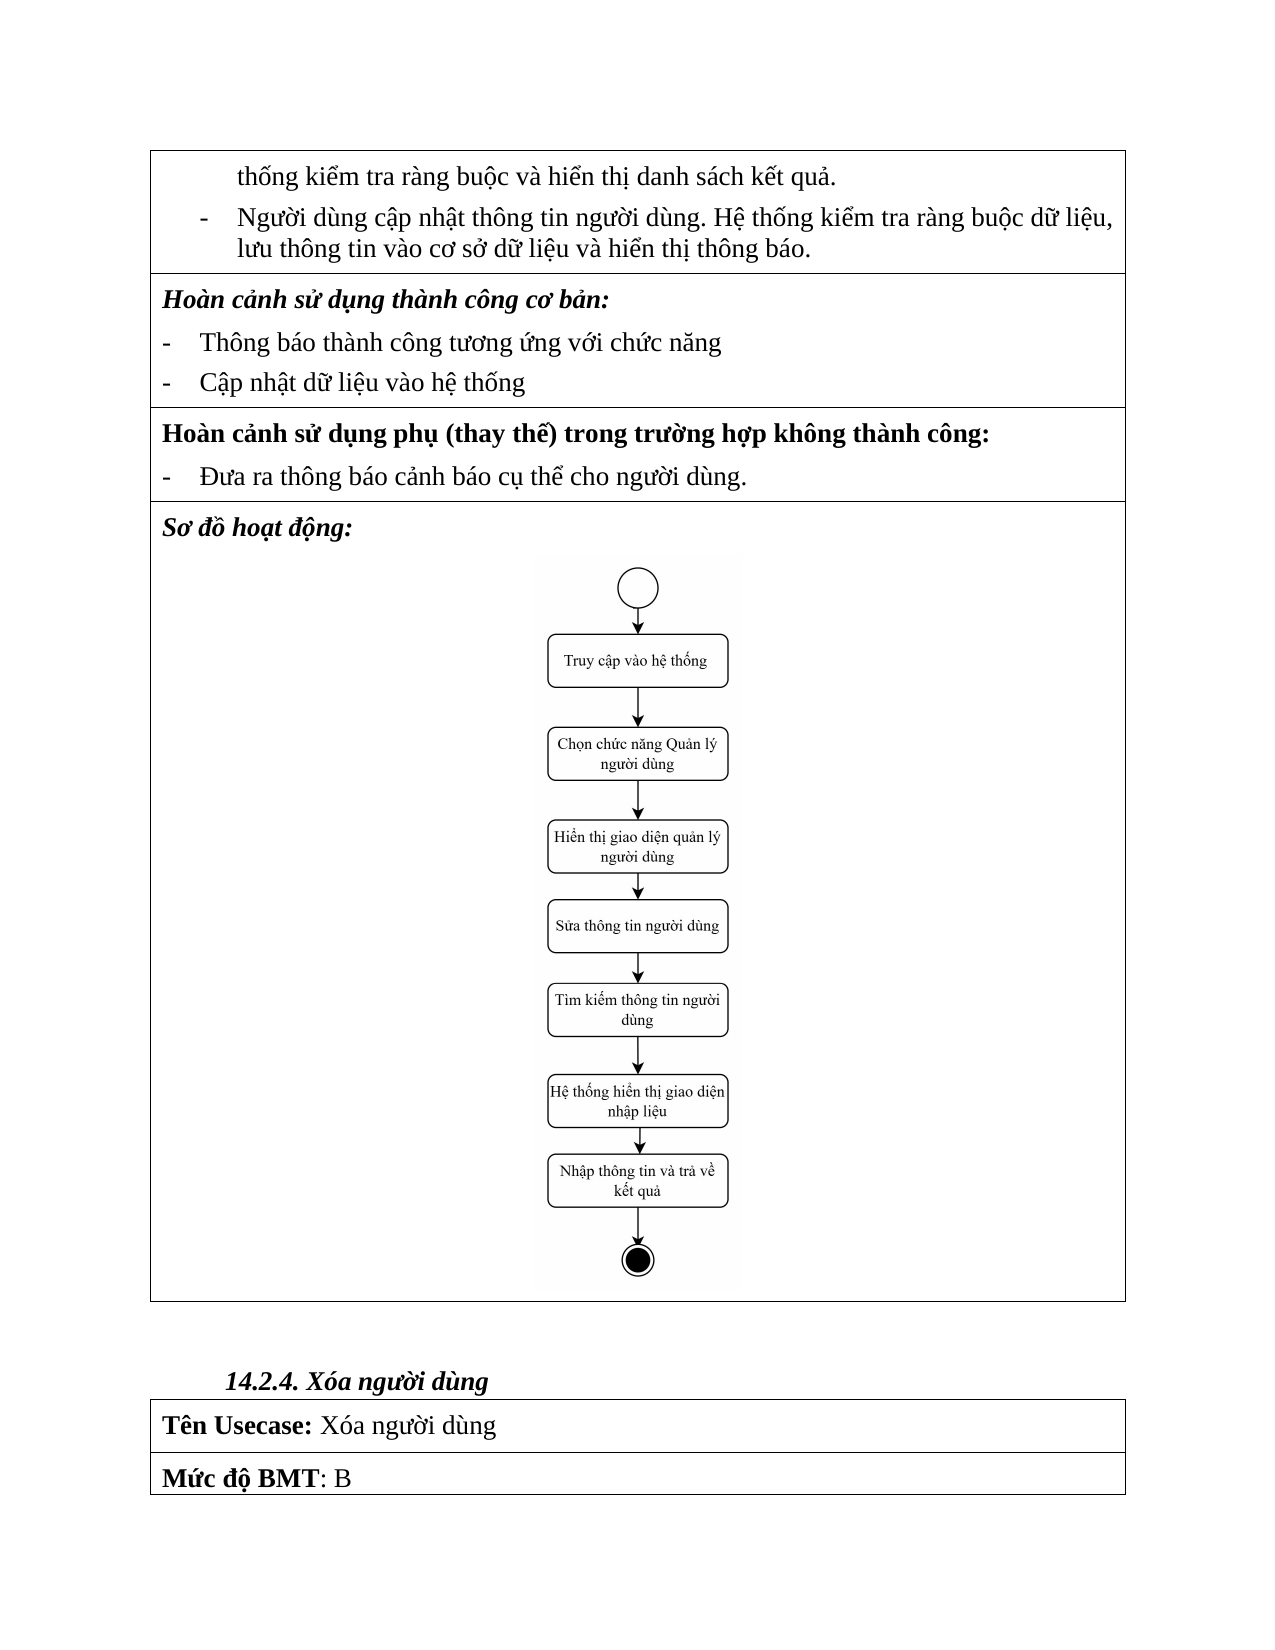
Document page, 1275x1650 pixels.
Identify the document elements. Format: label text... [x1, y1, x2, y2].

table_header Tên Usecase: Xóa người dùng [151, 1400, 1125, 1452]
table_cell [151, 151, 1125, 273]
subtitle 14.2.4. Xóa người dùng [225, 1365, 1125, 1397]
table_cell Hoàn cảnh sử dụng phụ (thay thế) trong trường hợp không thành công: Đưa ra thông báo cảnh báo cụ thể cho người dùng. [151, 408, 1125, 501]
picture [534, 554, 743, 1290]
table_cell Mức độ BMT: B [151, 1453, 1125, 1493]
table_cell Hoàn cảnh sử dụng thành công cơ bản: Thông báo thành công tương ứng với chức năng Cập nhật dữ liệu vào hệ thống [151, 274, 1125, 407]
table_cell Sơ đồ hoạt động: [151, 502, 1125, 1301]
